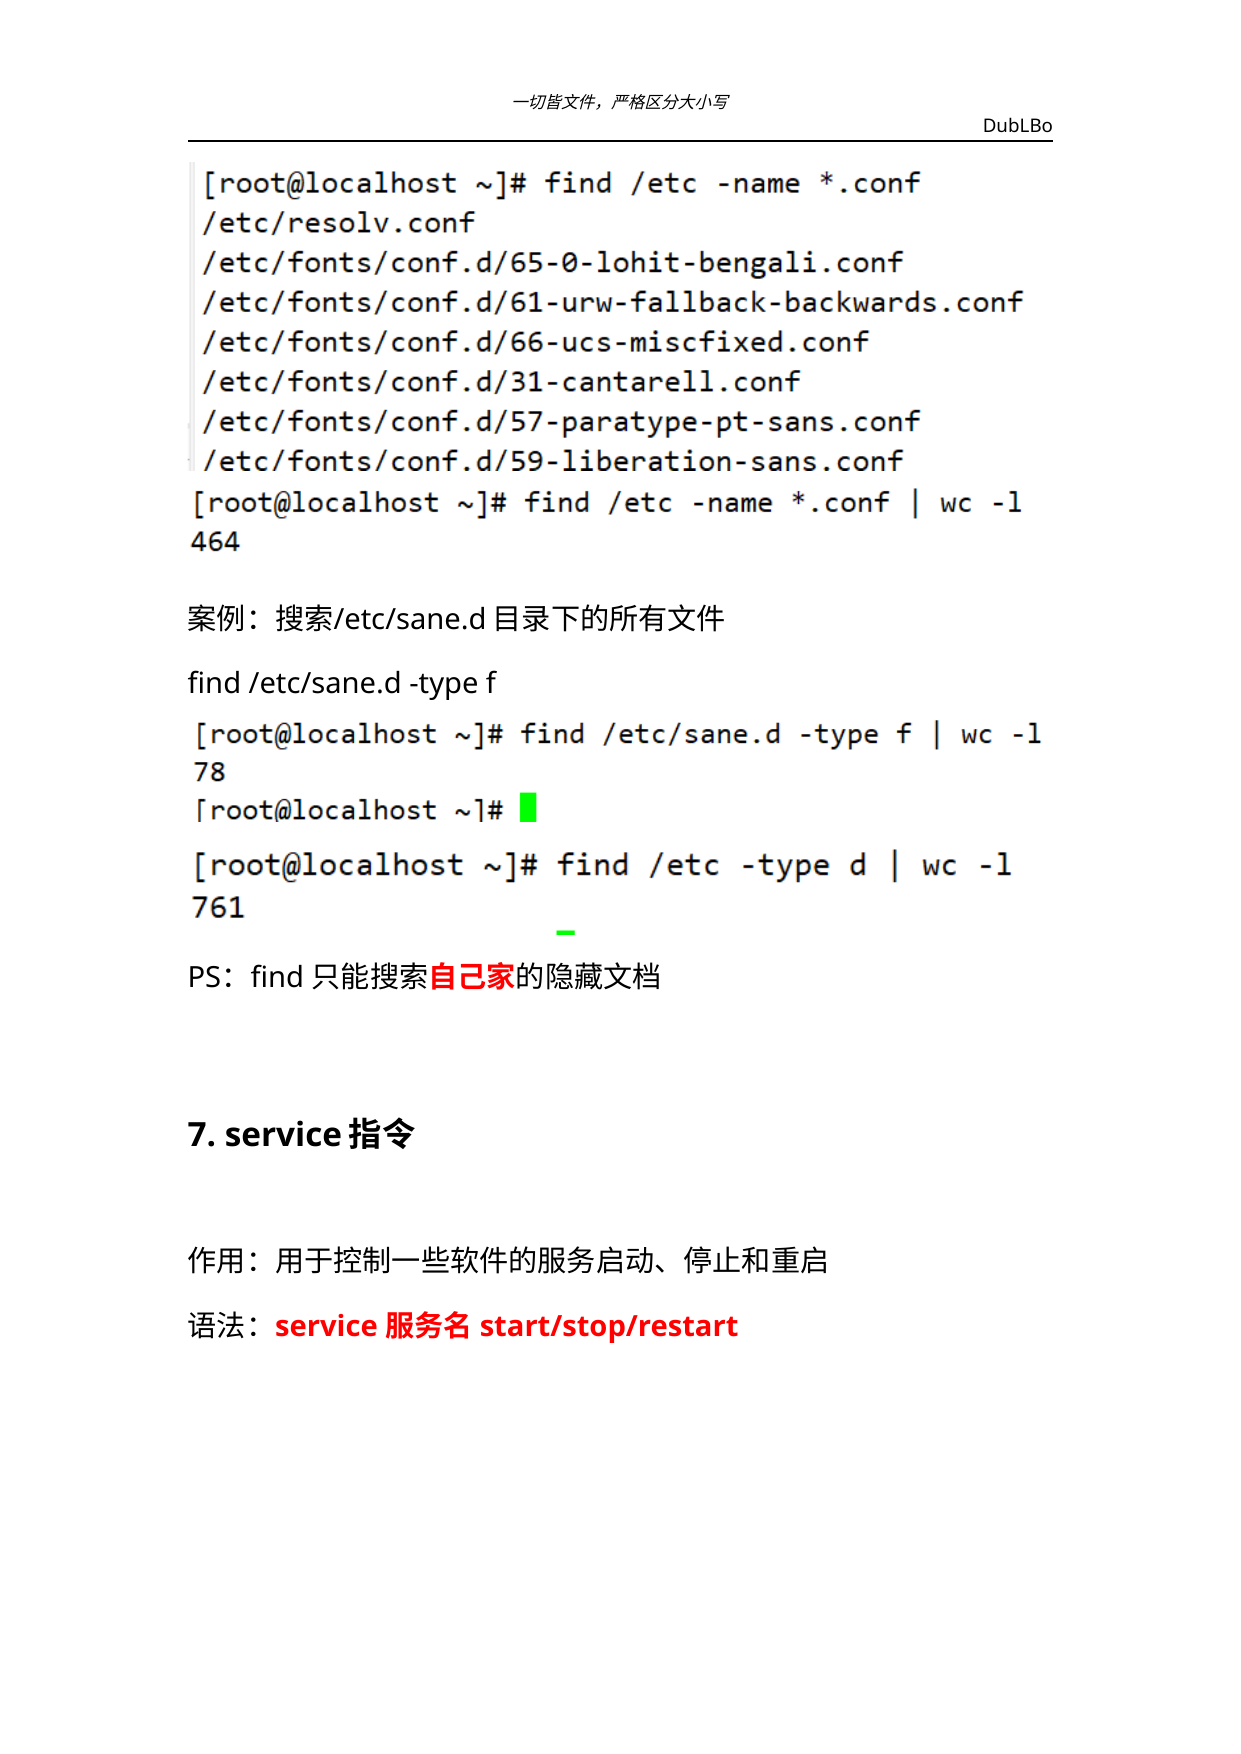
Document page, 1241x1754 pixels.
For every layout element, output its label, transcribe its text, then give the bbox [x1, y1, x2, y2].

picture [187, 844, 1053, 935]
subtitle 7. service指令 [187, 1099, 1053, 1164]
picture [187, 714, 1053, 822]
text 语法：service 服务名 start/stop/restart [187, 1291, 1053, 1356]
text PS：find 只能搜索自己家的隐藏文档 [187, 942, 1053, 1007]
picture [187, 487, 1053, 559]
text find /etc/sane.d -type f [187, 649, 1053, 714]
text 作用：用于控制一些软件的服务启动、停止和重启 [187, 1226, 1053, 1291]
picture [187, 162, 1053, 471]
text 案例：搜索/etc/sane.d目录下的所有文件 [187, 584, 1053, 649]
